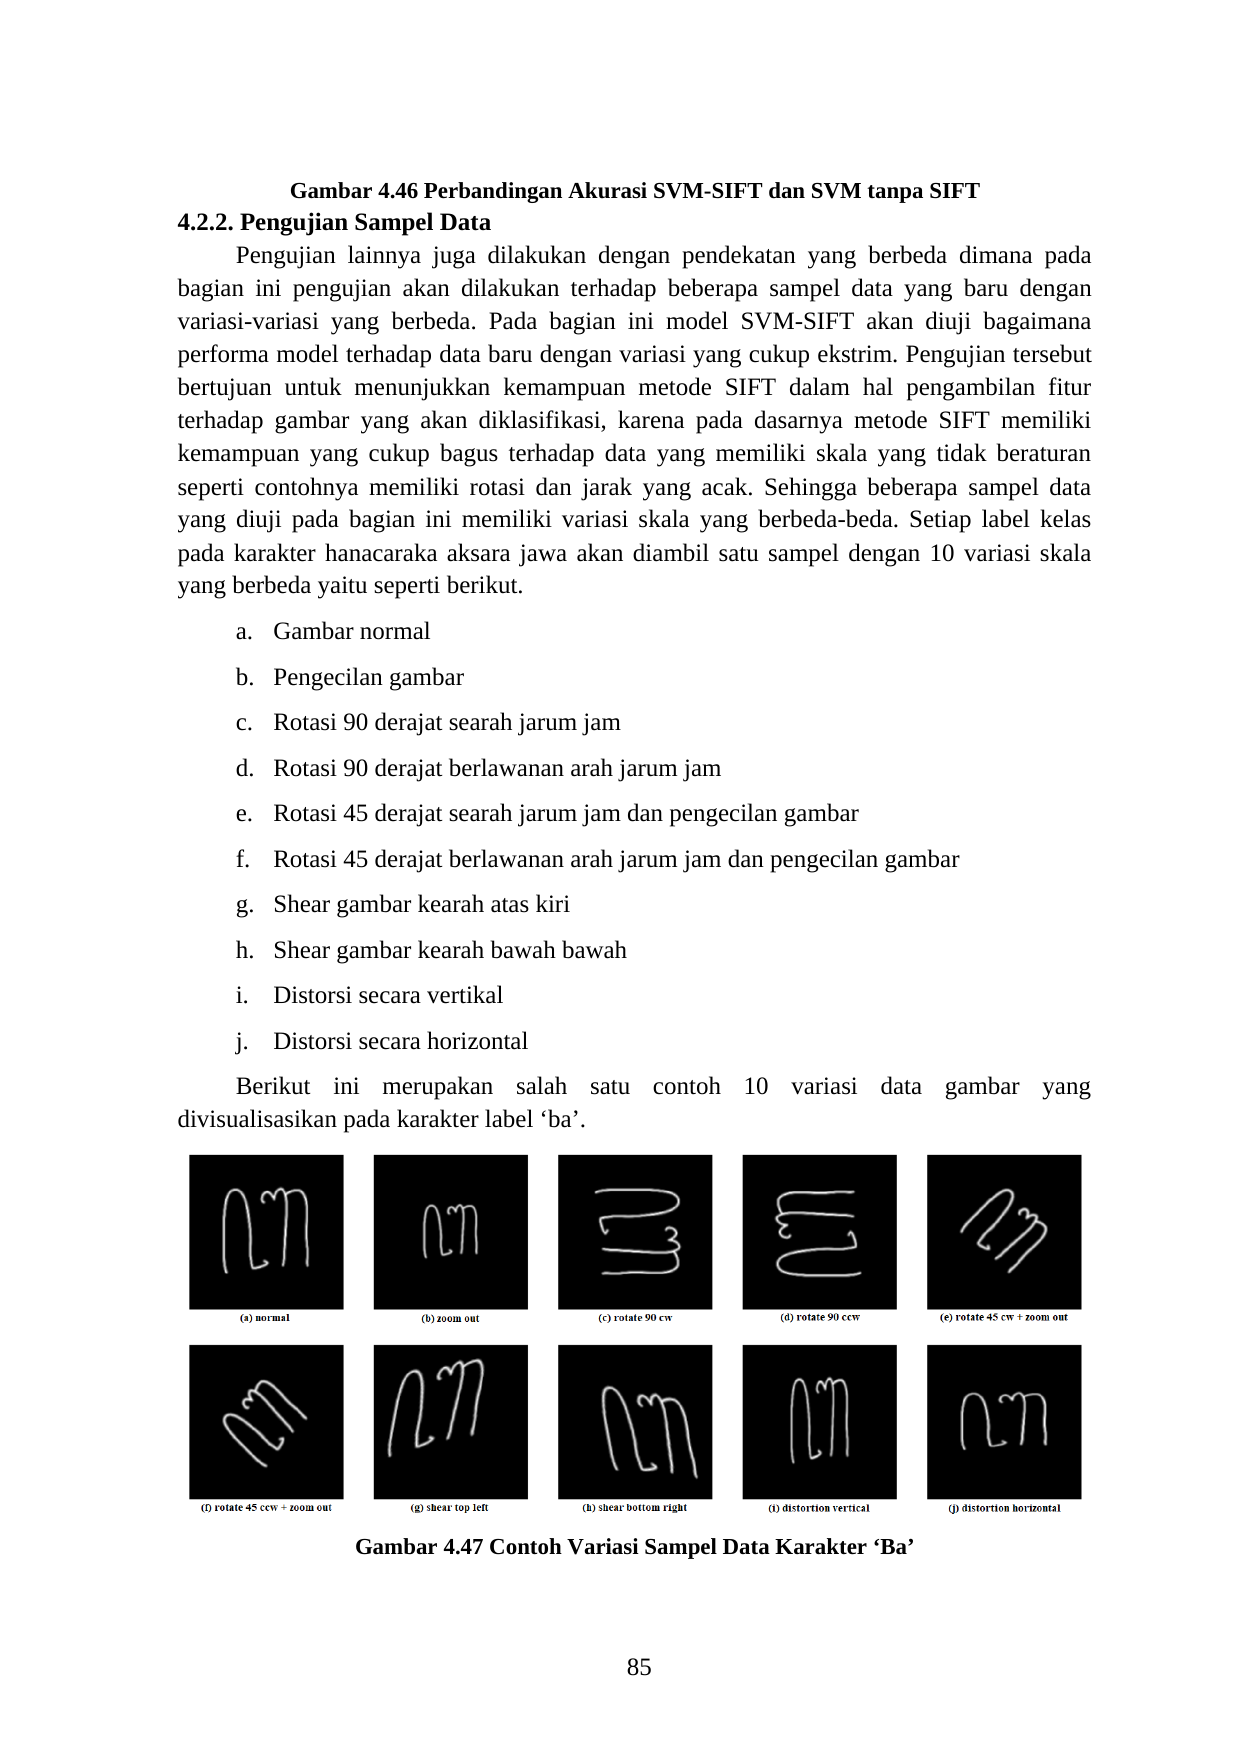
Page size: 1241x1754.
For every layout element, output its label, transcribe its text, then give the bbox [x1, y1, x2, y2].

text Pengujian lainnya juga dilakukan dengan pendekatan yang berbeda dimana pada bagian ini pengujian akan dilakukan terhadap beberapa sampel data yang baru dengan variasi-variasi yang berbeda. Pada bagian ini model SVM-SIFT akan diuji bagaimana performa model terhadap data baru dengan variasi yang cukup ekstrim. Pengujian tersebut bertujuan untuk menunjukkan kemampuan metode SIFT dalam hal pengambilan fitur terhadap gambar yang akan diklasifikasi, karena pada dasarnya metode SIFT memiliki kemampuan yang cukup bagus terhadap data yang memiliki skala yang tidak beraturan seperti contohnya memiliki rotasi dan jarak yang acak. Sehingga beberapa sampel data yang diuji pada bagian ini memiliki variasi skala yang berbeda-beda. Setiap label kelas pada karakter hanacaraka aksara jawa akan diambil satu sampel dengan 10 variasi skala yang berbeda yaitu seperti berikut. [177, 240, 1092, 599]
list Pengecilan gambar [236, 662, 1092, 690]
text 4.2.2. Pengujian Sampel Data [177, 207, 1092, 236]
list Distorsi secara horizontal [236, 1026, 1092, 1054]
list Gambar normal [236, 616, 1092, 645]
list Shear gambar kearah bawah bawah [236, 935, 1092, 963]
list Rotasi 90 derajat searah jarum jam [236, 707, 1092, 736]
list Rotasi 45 derajat berlawanan arah jarum jam dan pengecilan gambar [236, 844, 1092, 872]
list Rotasi 90 derajat berlawanan arah jarum jam [236, 753, 1092, 781]
picture [184, 1150, 1086, 1529]
list Shear gambar kearah atas kiri [236, 889, 1092, 918]
list Distorsi secara vertikal [236, 980, 1092, 1009]
list Rotasi 45 derajat searah jarum jam dan pengecilan gambar [236, 798, 1092, 827]
text Berikut ini merupakan salah satu contoh 10 variasi data gambar yang divisualisasikan pada karakter label ‘ba’. [177, 1071, 1092, 1133]
